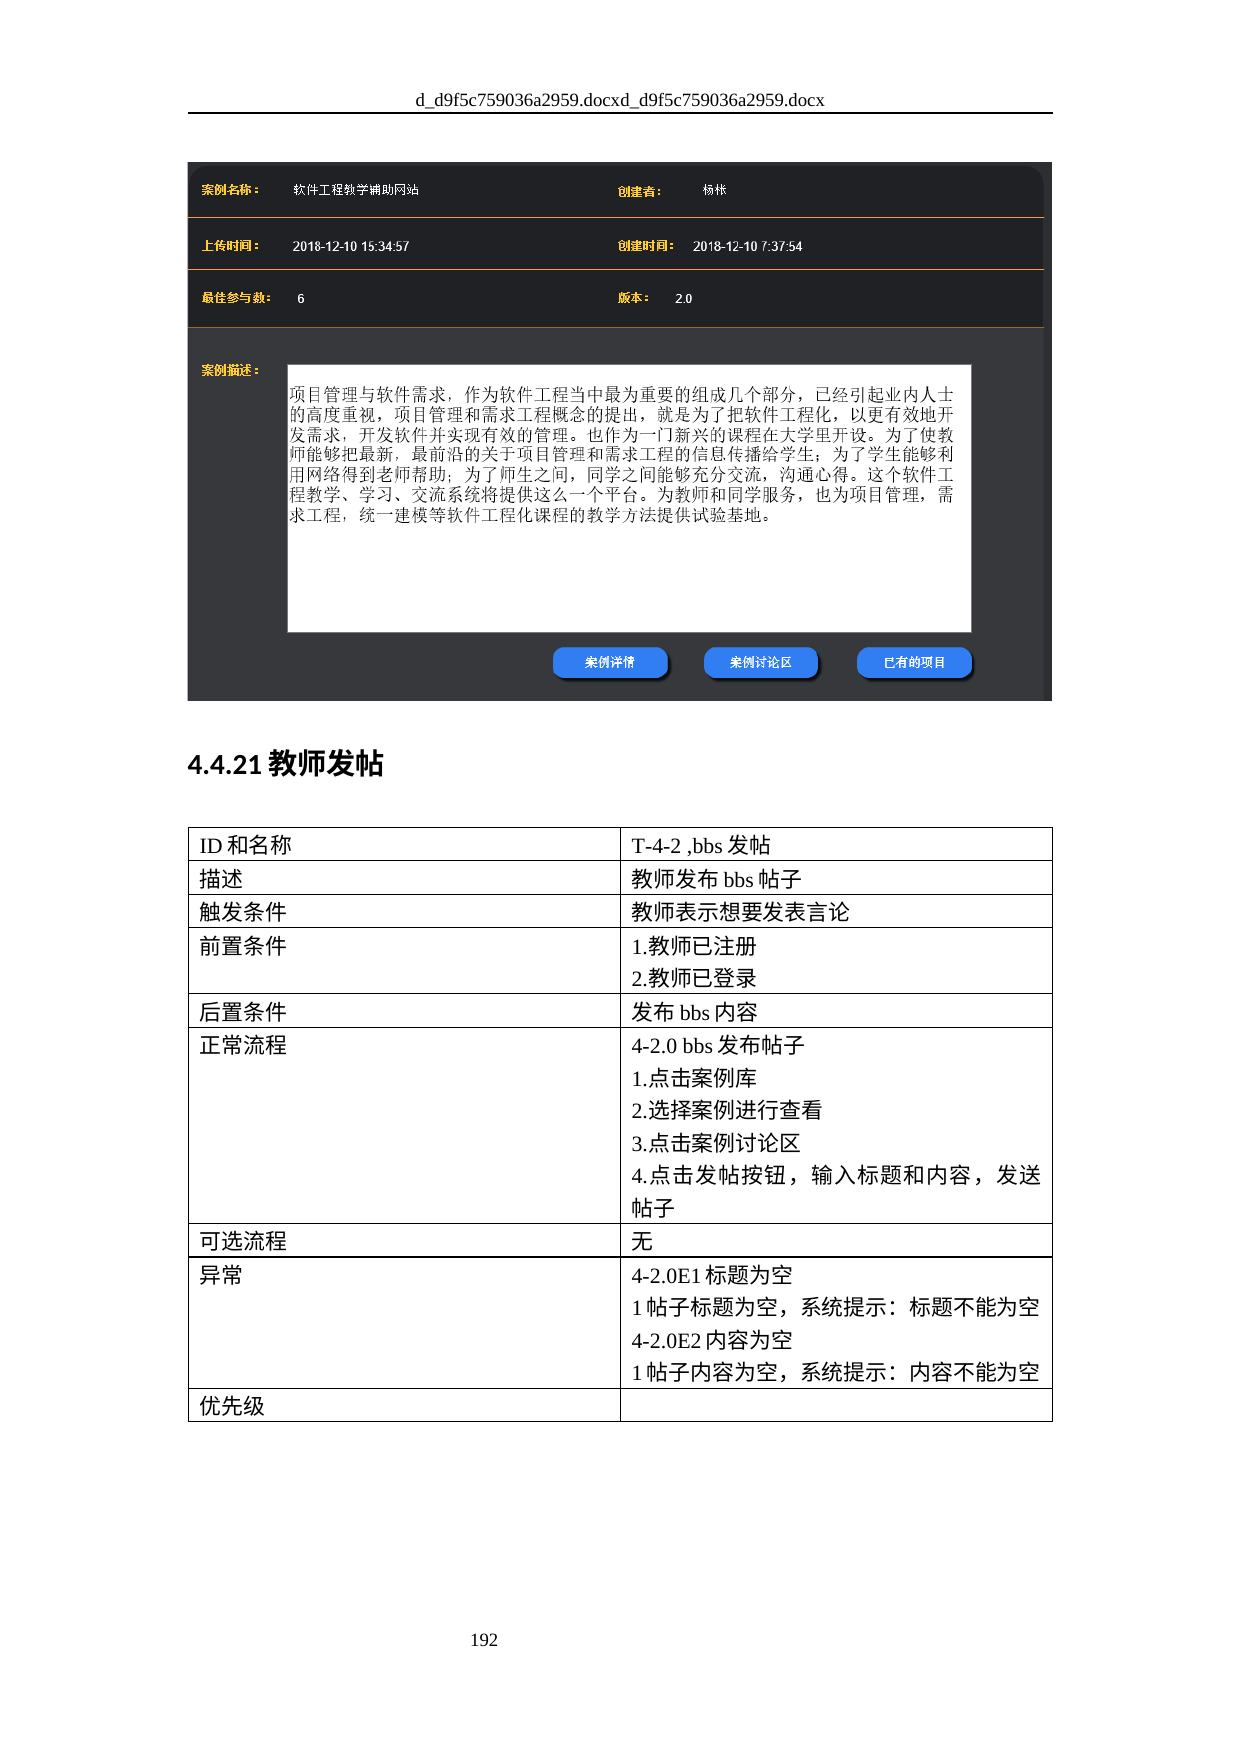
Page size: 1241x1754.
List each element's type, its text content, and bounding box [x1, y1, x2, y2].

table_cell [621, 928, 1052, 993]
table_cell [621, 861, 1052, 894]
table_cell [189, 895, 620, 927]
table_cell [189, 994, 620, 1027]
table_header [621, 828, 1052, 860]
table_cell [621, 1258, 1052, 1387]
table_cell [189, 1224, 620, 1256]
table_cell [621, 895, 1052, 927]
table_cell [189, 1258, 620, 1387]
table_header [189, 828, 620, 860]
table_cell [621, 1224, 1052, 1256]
subtitle 4.4.21教师发帖 [187, 729, 1053, 794]
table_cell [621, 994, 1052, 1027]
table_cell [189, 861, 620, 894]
picture [187, 162, 1052, 701]
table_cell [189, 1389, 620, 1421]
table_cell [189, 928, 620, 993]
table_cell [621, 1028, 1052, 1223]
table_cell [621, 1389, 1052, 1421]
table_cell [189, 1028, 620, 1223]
